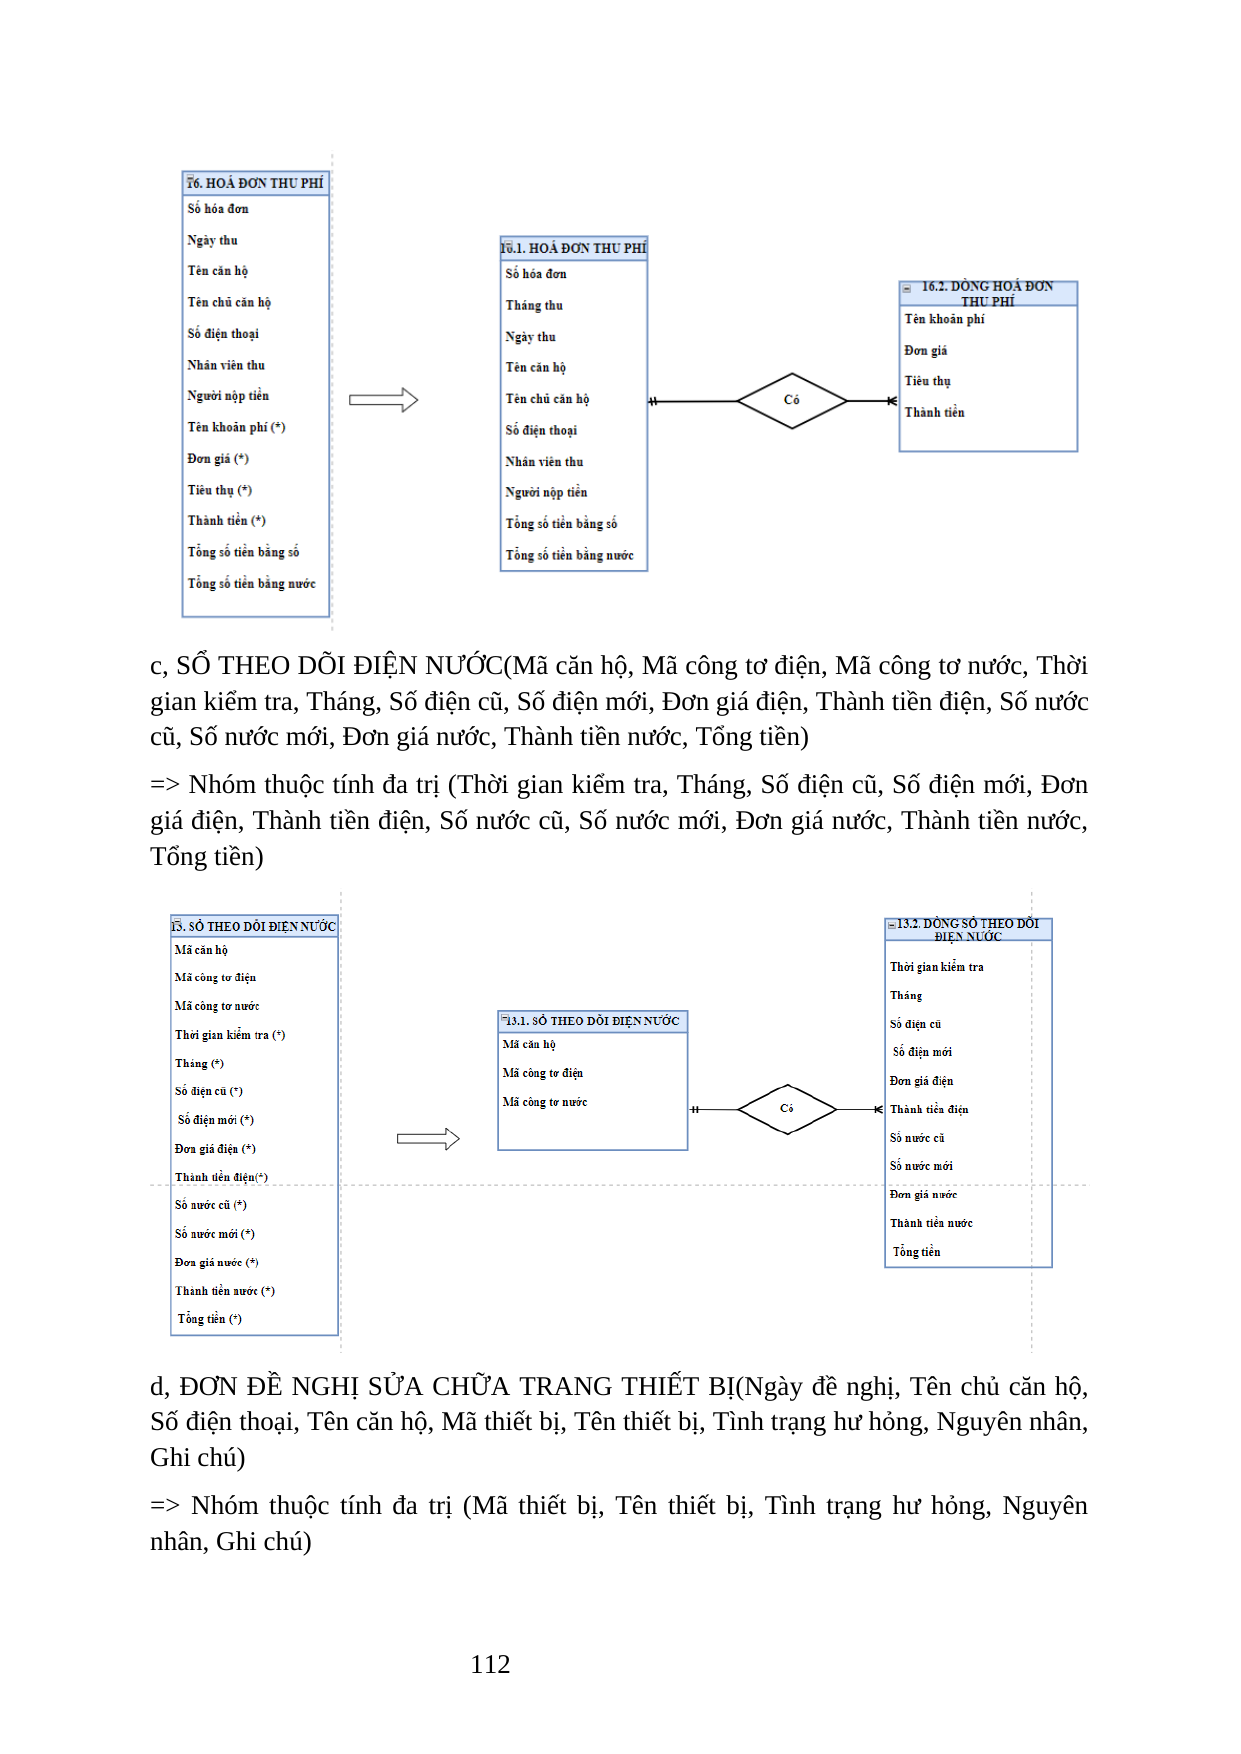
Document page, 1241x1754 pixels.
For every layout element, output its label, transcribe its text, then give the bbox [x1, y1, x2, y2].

text c, SỔ THEO DÕI ĐIỆN NƯỚC(Mã căn hộ, Mã công tơ điện, Mã công tơ nước, Thời gian kiểm tra, Tháng, Số điện cũ, Số điện mới, Đơn giá điện, Thành tiền điện, Số nước cũ, Số nước mới, Đơn giá nước, Thành tiền nước, Tổng tiền) [150, 649, 1090, 752]
picture [150, 888, 1090, 1353]
text => Nhóm thuộc tính đa trị (Mã thiết bị, Tên thiết bị, Tình trạng hư hỏng, Nguyên nhân, Ghi chú) [150, 1489, 1090, 1556]
text d, ĐƠN ĐỀ NGHỊ SỬA CHỮA TRANG THIẾT BỊ(Ngày đề nghị, Tên chủ căn hộ, Số điện thoại, Tên căn hộ, Mã thiết bị, Tên thiết bị, Tình trạng hư hỏng, Nguyên nhân, Ghi chú) [150, 1369, 1090, 1472]
picture [150, 150, 1090, 632]
text => Nhóm thuộc tính đa trị (Thời gian kiểm tra, Tháng, Số điện cũ, Số điện mới, Đơn giá điện, Thành tiền điện, Số nước cũ, Số nước mới, Đơn giá nước, Thành tiền nước, Tổng tiền) [150, 769, 1090, 871]
